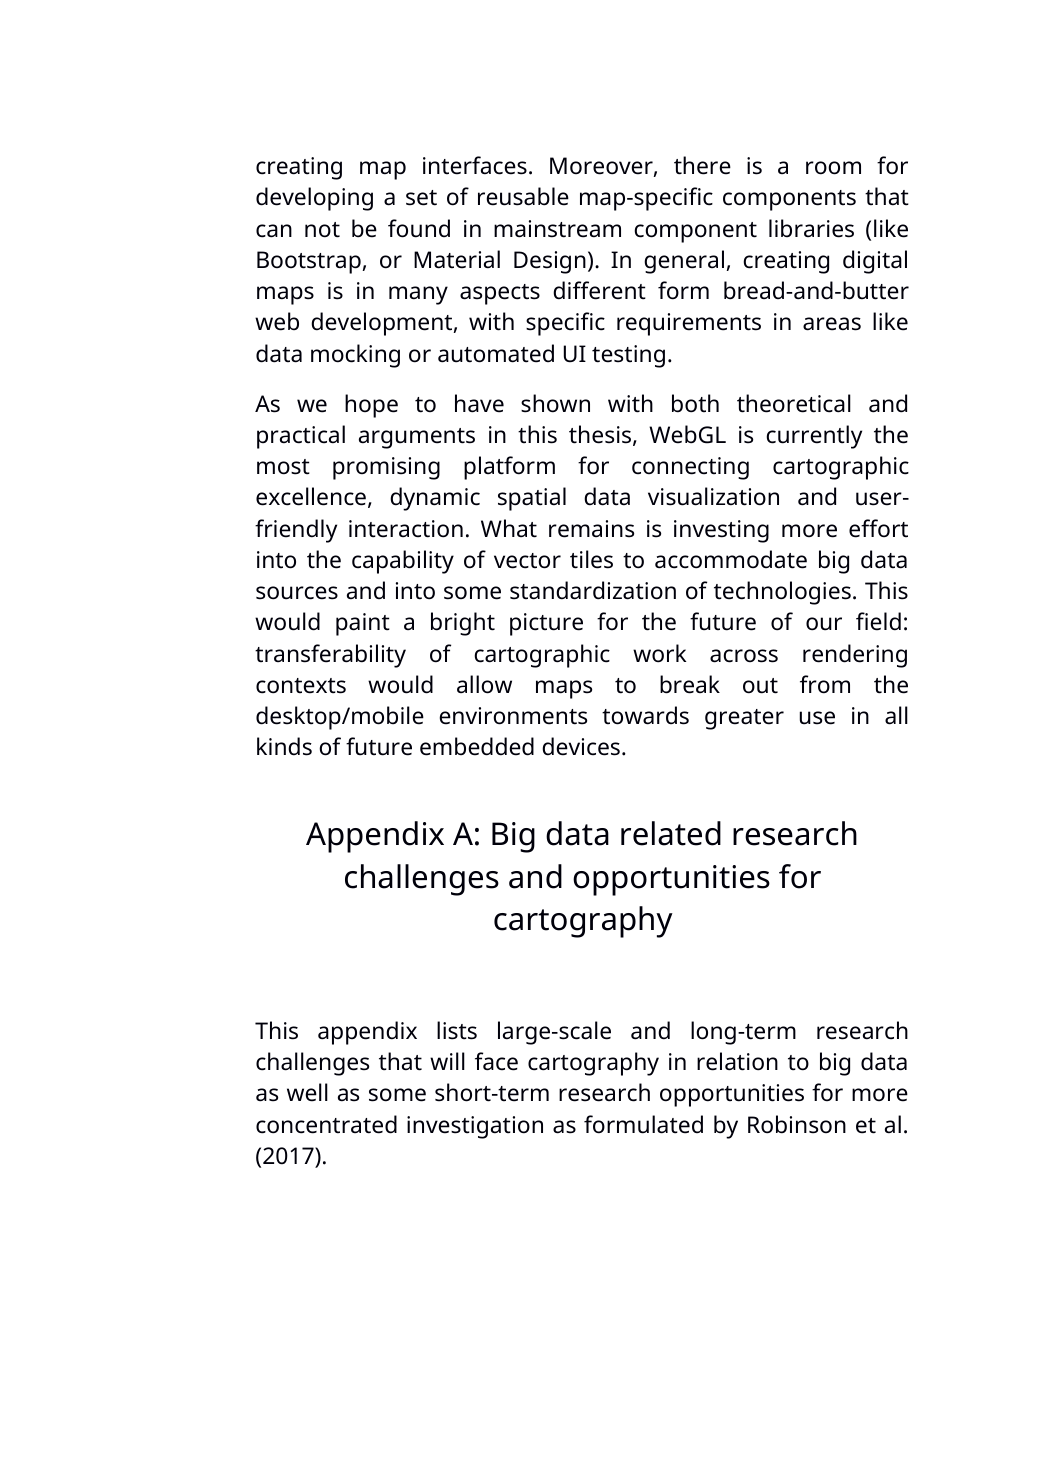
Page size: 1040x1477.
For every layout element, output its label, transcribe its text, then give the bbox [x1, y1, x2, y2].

text This appendix lists large-scale and long-term research challenges that will face cartography in relation to big data as well as some short-term research opportunities for more concentrated investigation as formulated by Robinson et al. (2017). [255, 1015, 910, 1171]
subtitle Appendix A: Big data related research challenges and opportunities for cartography [255, 812, 910, 940]
text As we hope to have shown with both theoretical and practical arguments in this thesis, WebGL is currently the most promising platform for connecting cartographic excellence, dynamic spatial data visualization and user-friendly interaction. What remains is investing more effort into the capability of vector tiles to accommodate big data sources and into some standardization of technologies. This would paint a bright picture for the future of our field: transferability of cartographic work across rendering contexts would allow maps to break out from the desktop/mobile environments towards greater use in all kinds of future embedded devices. [255, 387, 910, 762]
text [255, 150, 910, 369]
